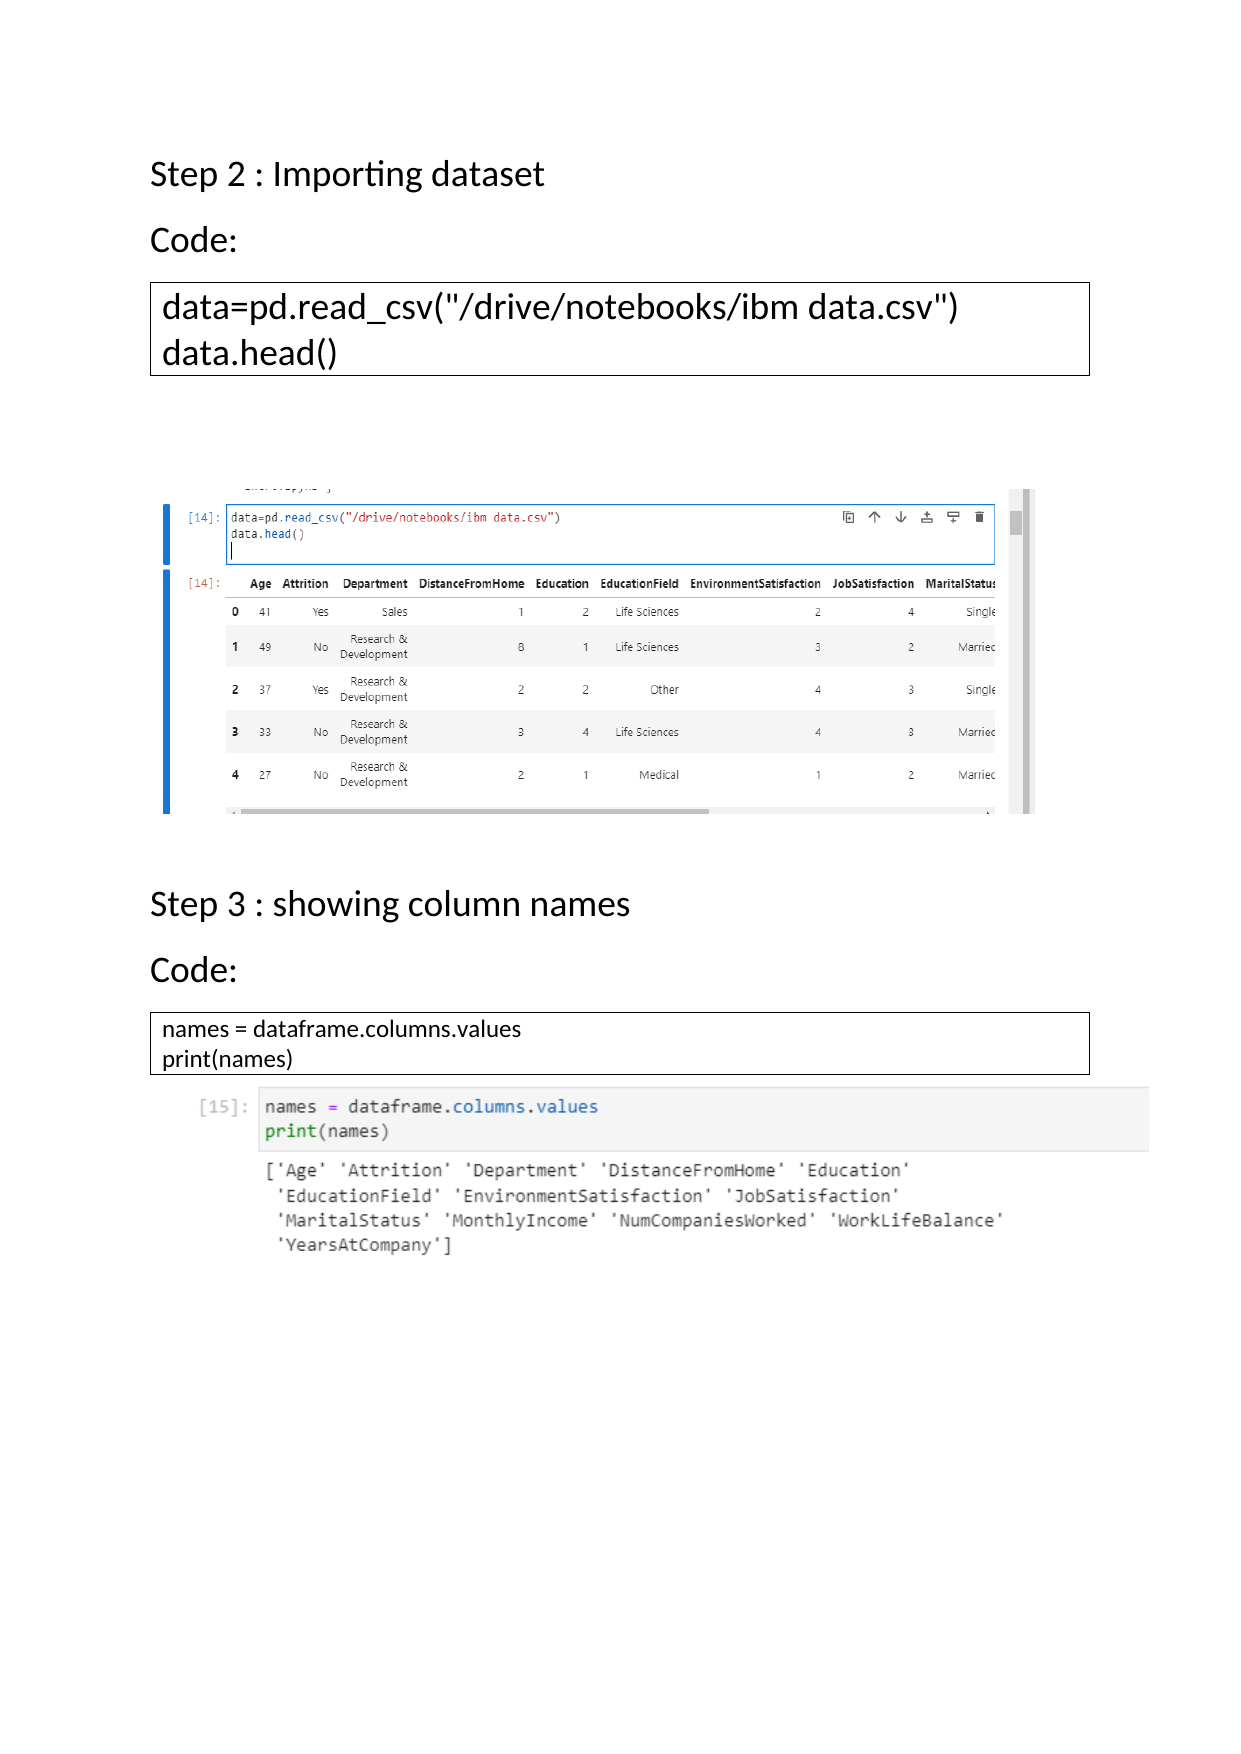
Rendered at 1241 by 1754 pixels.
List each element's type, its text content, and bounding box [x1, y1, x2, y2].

text Code: [150, 946, 1090, 992]
table_header names = dataframe.columns.values print(names) [151, 1013, 1089, 1074]
text Code: [150, 216, 1090, 262]
picture [150, 489, 1036, 814]
text Step 2 : Importing dataset [150, 150, 1090, 196]
picture [150, 1075, 1150, 1266]
table_header data=pd.read_csv("/drive/notebooks/ibm data.csv") data.head() [151, 283, 1089, 375]
text Step 3 : showing column names [150, 880, 1090, 926]
